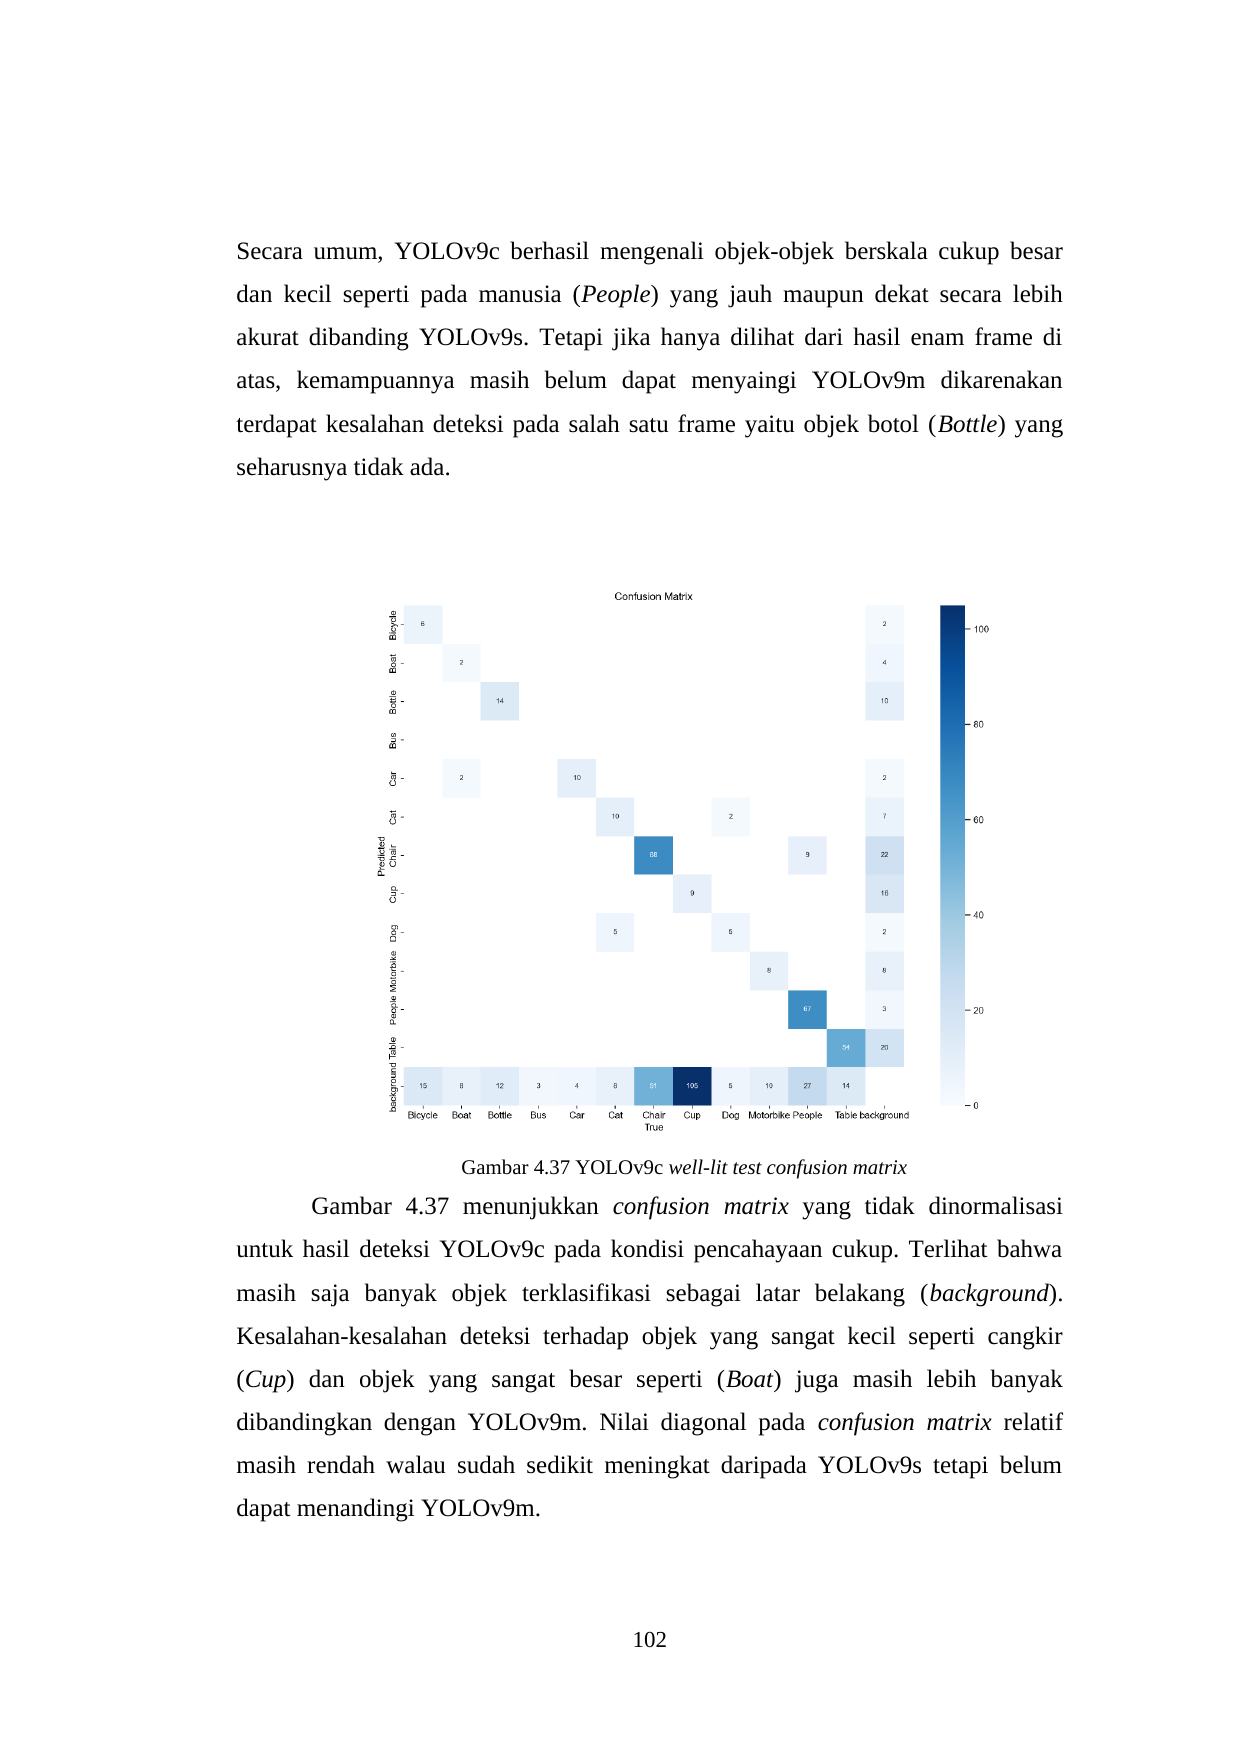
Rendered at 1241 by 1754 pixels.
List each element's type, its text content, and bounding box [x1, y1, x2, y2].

text Gambar 4.37 YOLOv9c well-lit test confusion matrix [386, 1155, 1063, 1179]
picture [311, 581, 1060, 1143]
text Gambar 4.37 menunjukkan confusion matrix yang tidak dinormalisasi untuk hasil deteksi YOLOv9c pada kondisi pencahayaan cukup. Terlihat bahwa masih saja banyak objek terklasifikasi sebagai latar belakang (background). Kesalahan-kesalahan deteksi terhadap objek yang sangat kecil seperti cangkir (Cup) dan objek yang sangat besar seperti (Boat) juga masih lebih banyak dibandingkan dengan YOLOv9m. Nilai diagonal pada confusion matrix relatif masih rendah walau sudah sedikit meningkat daripada YOLOv9s tetapi belum dapat menandingi YOLOv9m. [236, 1191, 1063, 1522]
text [236, 236, 1063, 481]
